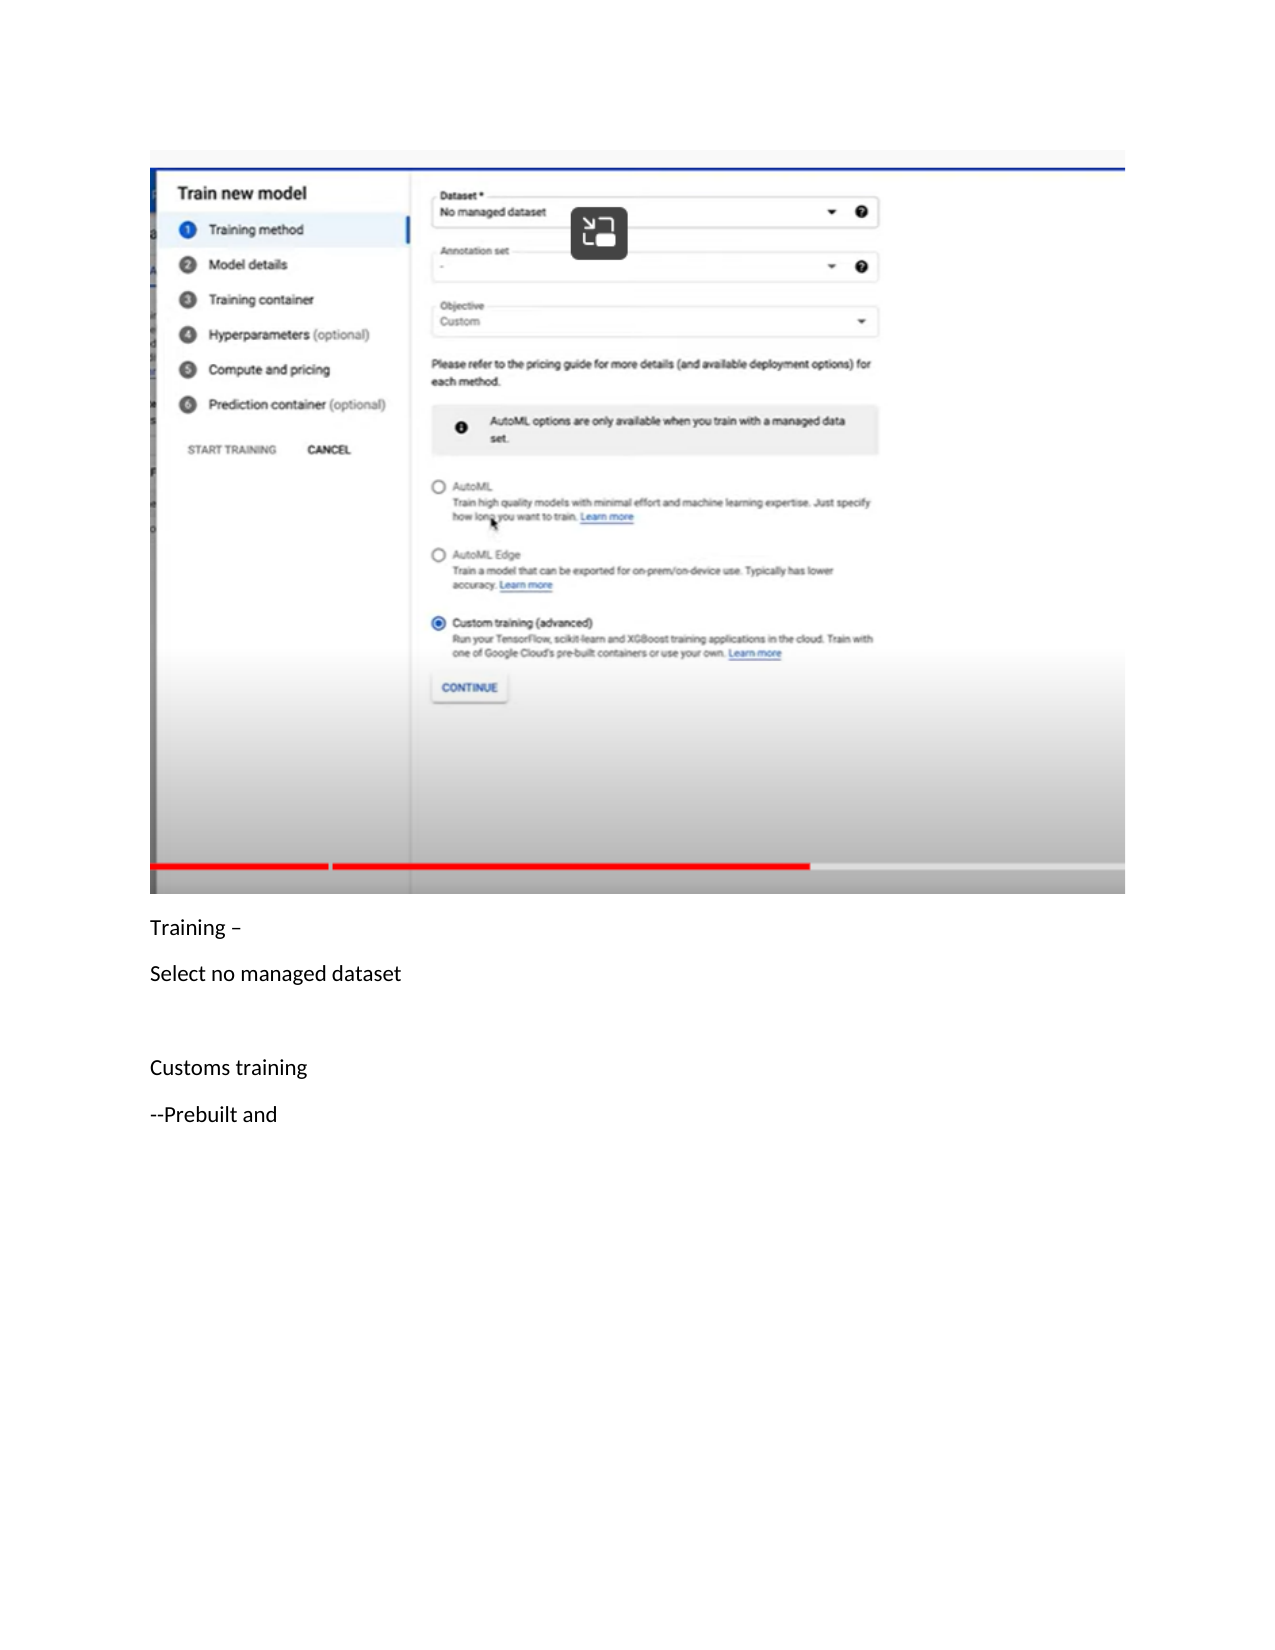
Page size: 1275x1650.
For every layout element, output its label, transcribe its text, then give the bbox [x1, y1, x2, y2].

text Select no managed dataset [150, 959, 1125, 987]
text --Prebuilt and [150, 1100, 1125, 1128]
text Customs training [150, 1053, 1125, 1081]
picture [150, 150, 1125, 894]
text Training – [150, 913, 1125, 941]
